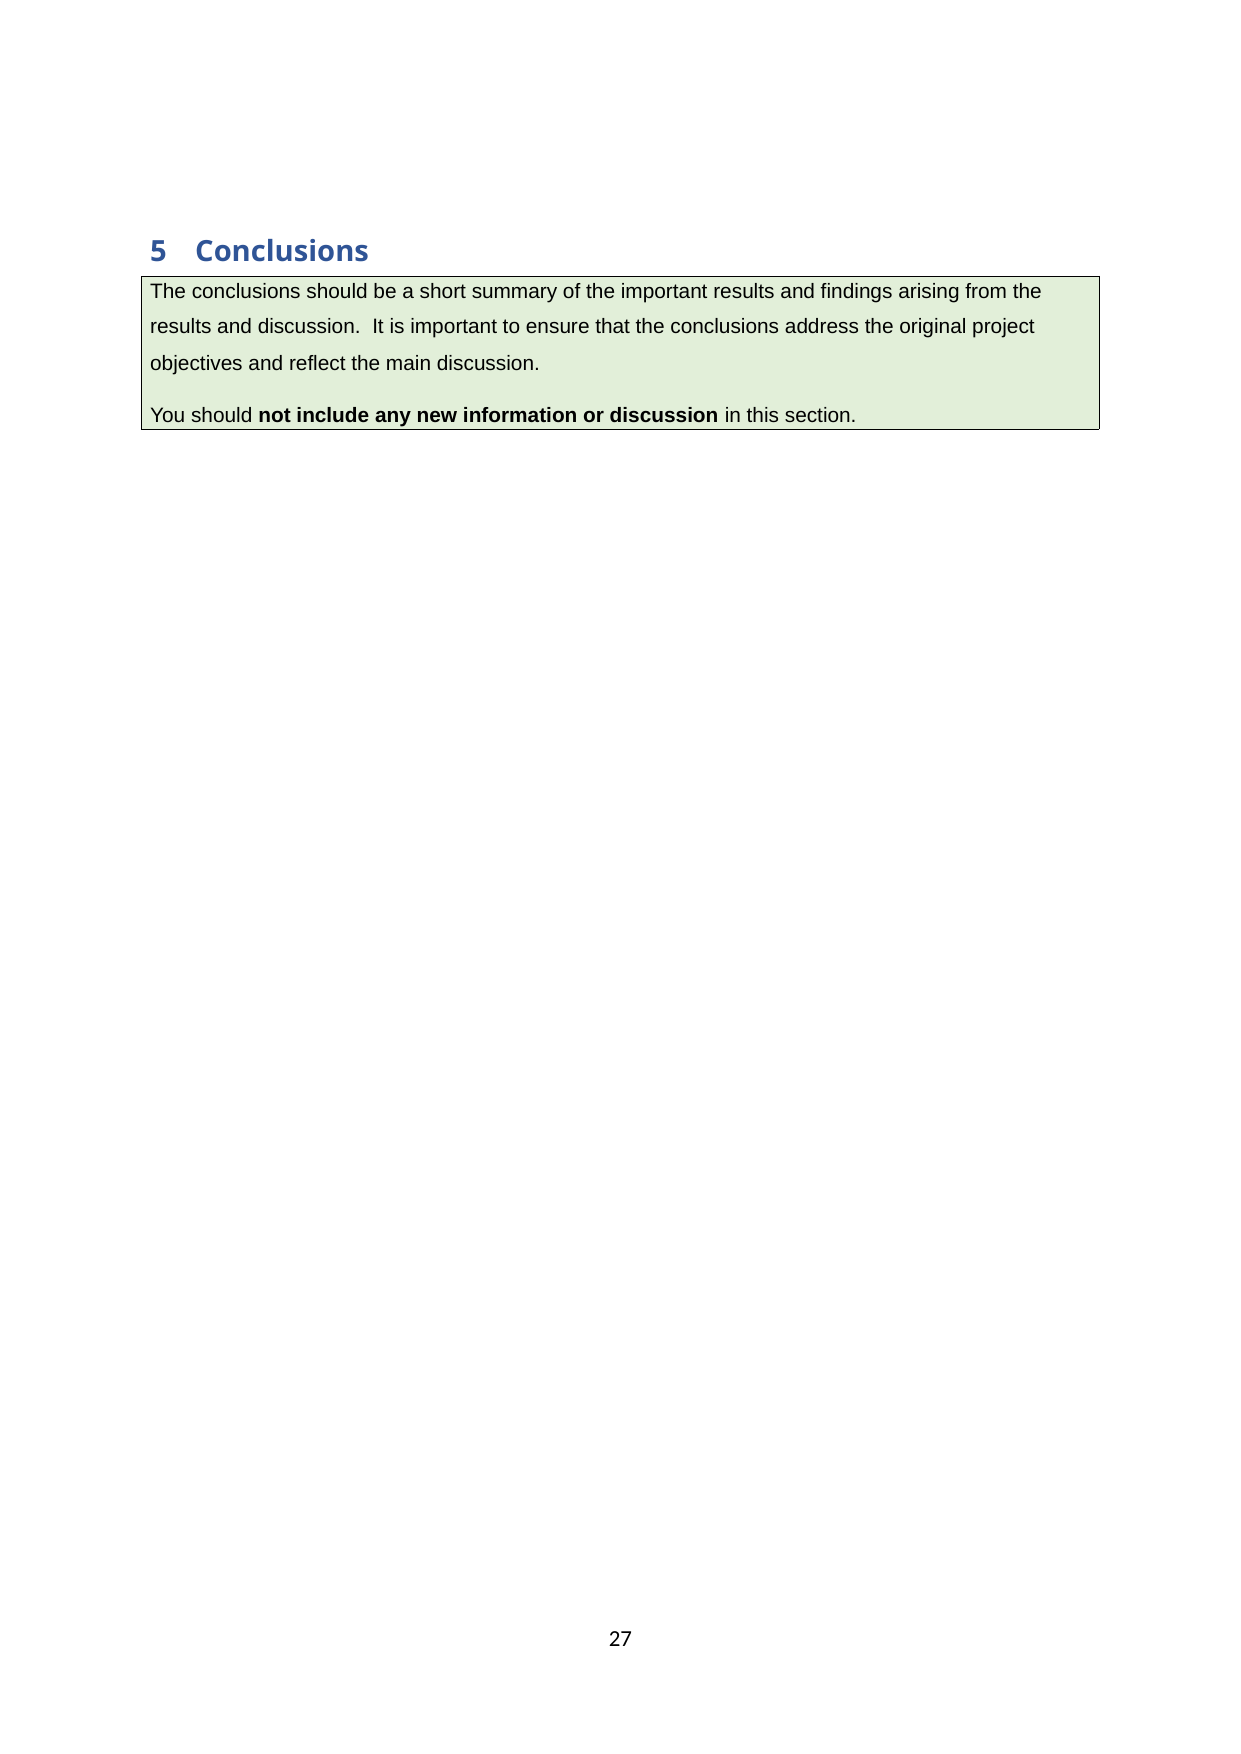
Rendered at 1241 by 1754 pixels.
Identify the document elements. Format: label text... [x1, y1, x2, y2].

text The conclusions should be a short summary of the important results and findings arising from the results and discussion. It is important to ensure that the conclusions address the original project objectives and reflect the main discussion. [142, 277, 1099, 374]
text You should not include any new information or discussion in this section. [142, 400, 1099, 429]
subtitle Conclusions [150, 230, 1090, 270]
